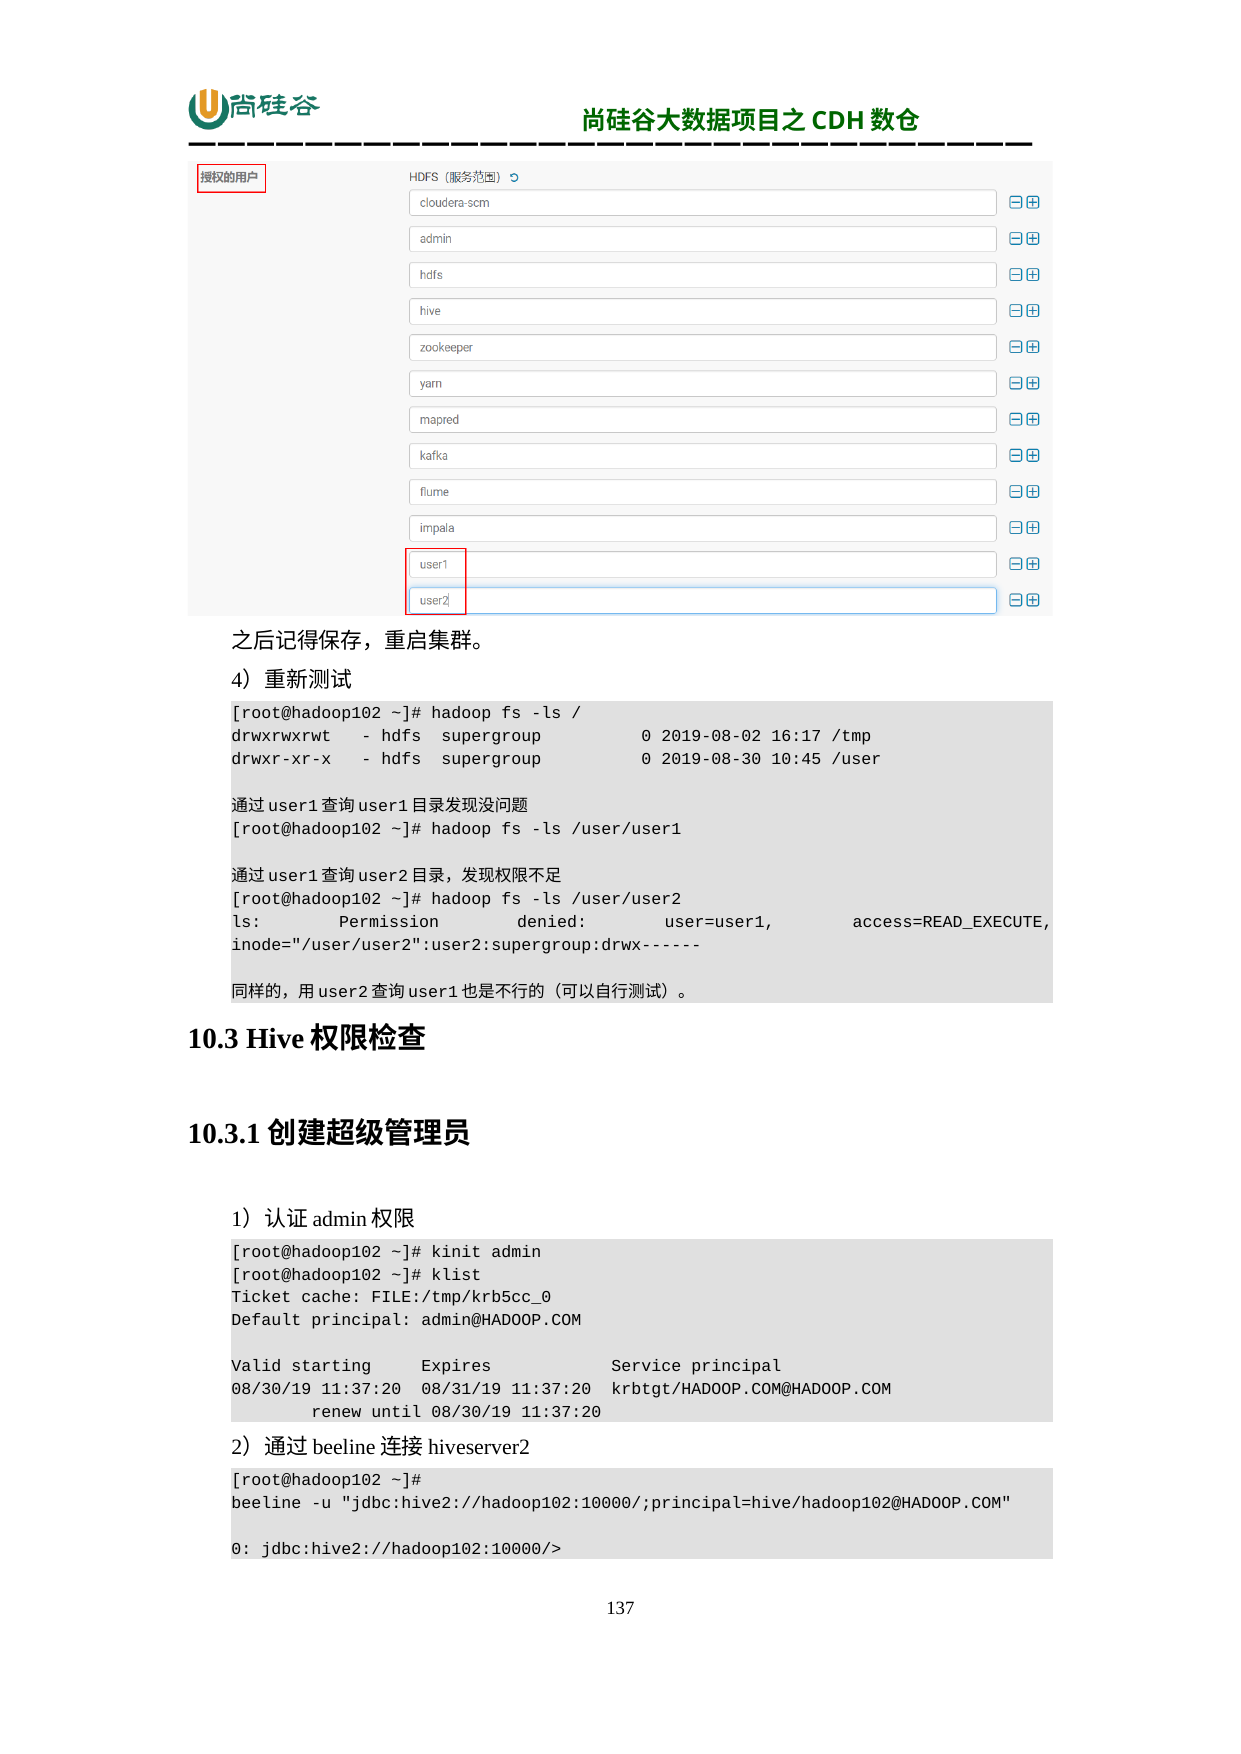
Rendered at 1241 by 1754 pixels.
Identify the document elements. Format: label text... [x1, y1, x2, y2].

text 10.3.1 创建超级管理员 [187, 1098, 1053, 1163]
text Valid starting Expires Service principal [231, 1354, 1053, 1377]
text 通过user1查询user1目录发现没问题 [231, 792, 1053, 817]
text 10.3 Hive权限检查 [187, 1003, 1053, 1068]
text beeline -u "jdbc:hive2://hadoop102:10000/;principal=hive/hadoop102@HADOOP.COM" [231, 1491, 1053, 1514]
text [root@hadoop102 ~]# klist [231, 1262, 1053, 1285]
text 通过user1查询user2目录，发现权限不足 [231, 862, 1053, 887]
text 0: jdbc:hive2://hadoop102:10000/> [231, 1537, 1053, 1559]
text Default principal: admin@HADOOP.COM [231, 1308, 1053, 1331]
text 之后记得保存，重启集群。 [187, 623, 1053, 655]
text [root@hadoop102 ~]# hadoop fs -ls /user/user2 [231, 887, 1053, 910]
text 同样的，用user2查询user1也是不行的（可以自行测试）。 [231, 978, 1053, 1003]
text [root@hadoop102 ~]# hadoop fs -ls / [231, 701, 1053, 723]
text drwxrwxrwt - hdfs supergroup 0 2019-08-02 16:17 /tmp [231, 723, 1053, 746]
text drwxr-xr-x - hdfs supergroup 0 2019-08-30 10:45 /user [231, 746, 1053, 769]
text [root@hadoop102 ~]# [231, 1468, 1053, 1491]
text Ticket cache: FILE:/tmp/krb5cc_0 [231, 1285, 1053, 1308]
text [root@hadoop102 ~]# kinit admin [231, 1239, 1053, 1262]
picture [187, 88, 320, 130]
text renew until 08/30/19 11:37:20 [231, 1399, 1053, 1422]
text 4）重新测试 [187, 662, 1053, 694]
text 2）通过beeline连接hiveserver2 [187, 1429, 1053, 1461]
text 08/30/19 11:37:20 08/31/19 11:37:20 krbtgt/HADOOP.COM@HADOOP.COM [231, 1377, 1053, 1399]
text 1）认证admin权限 [187, 1200, 1053, 1233]
text [root@hadoop102 ~]# hadoop fs -ls /user/user1 [231, 817, 1053, 839]
picture [187, 161, 1053, 616]
text ls: Permission denied: user=user1, access=READ_EXECUTE, inode="/user/user2":user2:supergroup:drwx------ [231, 910, 1053, 956]
